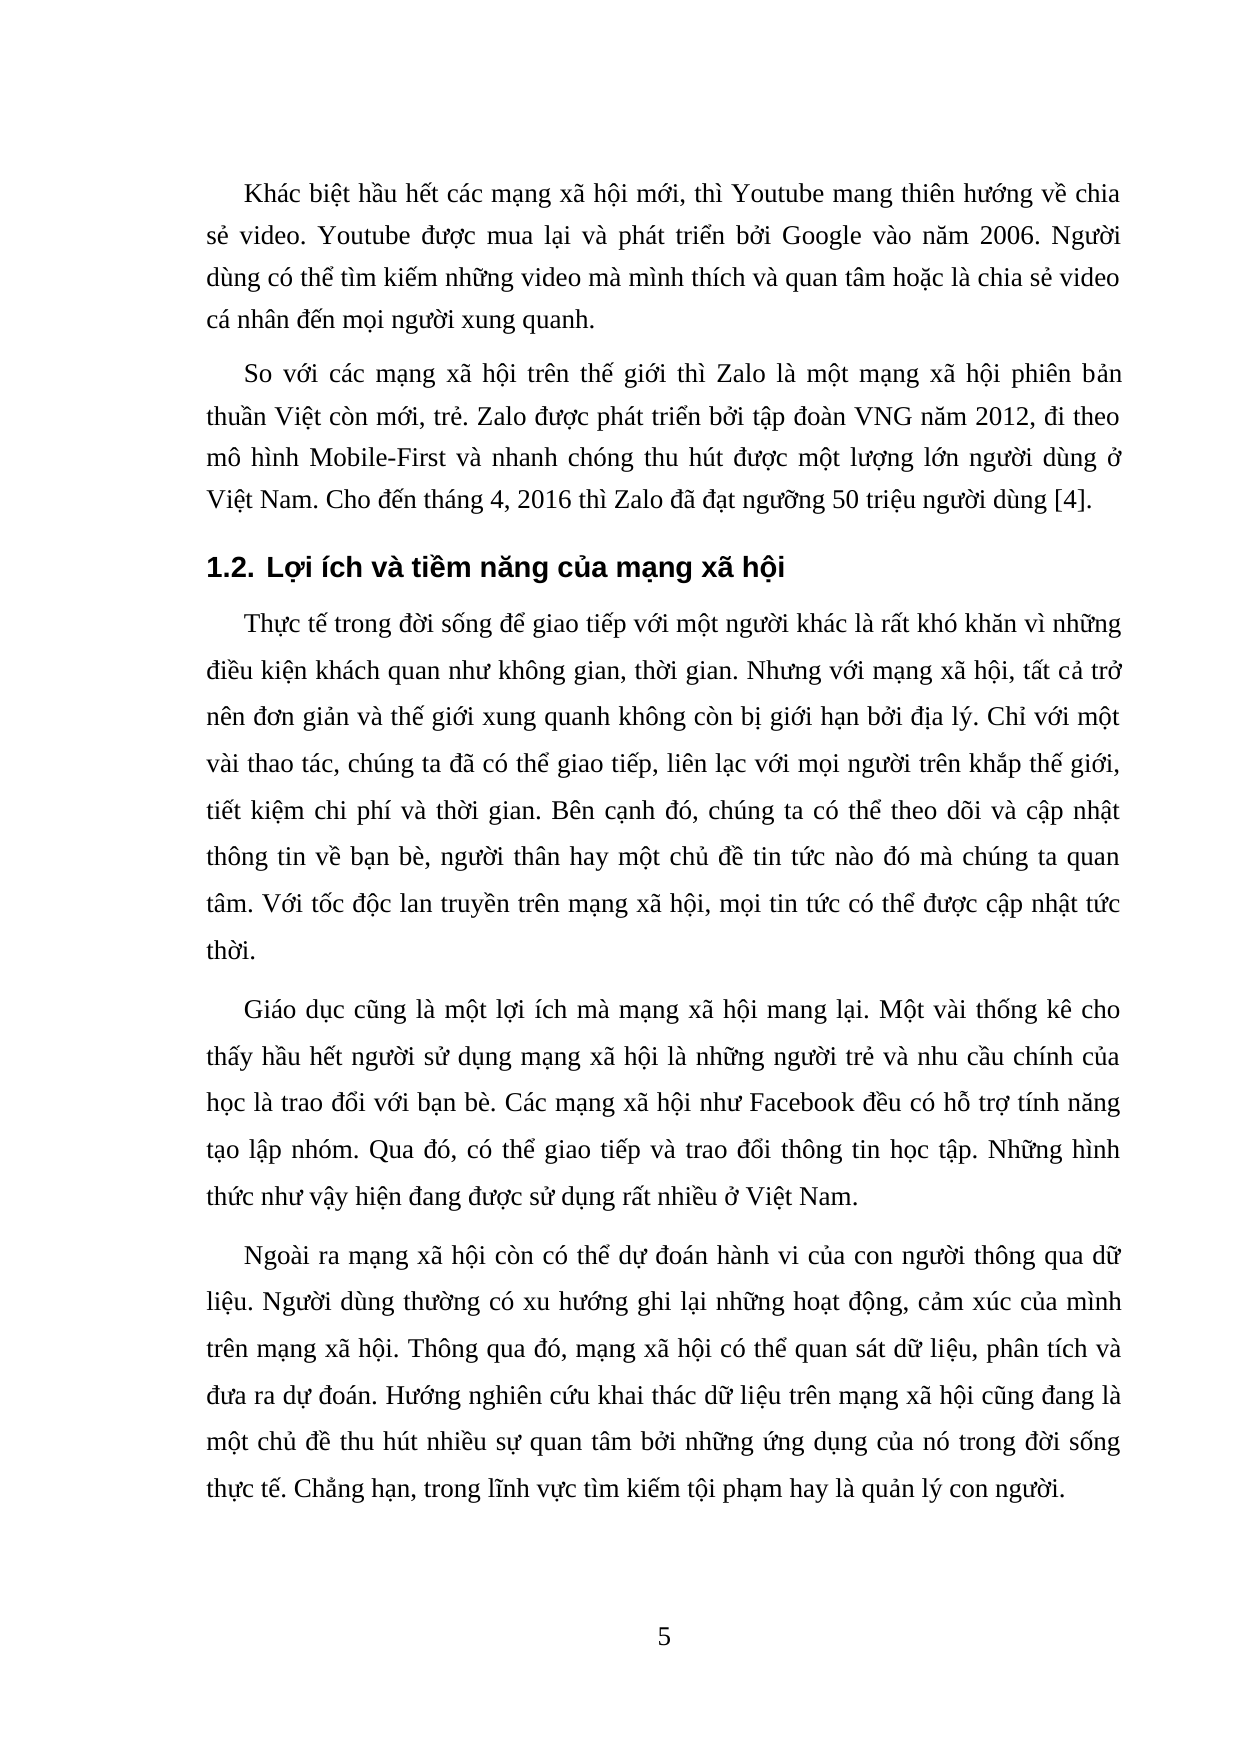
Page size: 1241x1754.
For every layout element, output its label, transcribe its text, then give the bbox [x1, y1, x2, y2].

text Ngoài ra mạng xã hội còn có thể dự đoán hành vi của con người thông qua dữ liệu. Người dùng thường có xu hướng ghi lại những hoạt động, cảm xúc của mình trên mạng xã hội. Thông qua đó, mạng xã hội có thể quan sát dữ liệu, phân tích và đưa ra dự đoán. Hướng nghiên cứu khai thác dữ liệu trên mạng xã hội cũng đang là một chủ đề thu hút nhiều sự quan tâm bởi những ứng dụng của nó trong đời sống thực tế. Chẳng hạn, trong lĩnh vực tìm kiếm tội phạm hay là quản lý con người. [206, 1239, 1122, 1503]
text Thực tế trong đời sống để giao tiếp với một người khác là rất khó khăn vì những điều kiện khách quan như không gian, thời gian. Nhưng với mạng xã hội, tất cả trở nên đơn giản và thế giới xung quanh không còn bị giới hạn bởi địa lý. Chỉ với một vài thao tác, chúng ta đã có thể giao tiếp, liên lạc với mọi người trên khắp thế giới, tiết kiệm chi phí và thời gian. Bên cạnh đó, chúng ta có thể theo dõi và cập nhật thông tin về bạn bè, người thân hay một chủ đề tin tức nào đó mà chúng ta quan tâm. Với tốc độc lan truyền trên mạng xã hội, mọi tin tức có thể được cập nhật tức thời. [206, 607, 1122, 965]
text Giáo dục cũng là một lợi ích mà mạng xã hội mang lại. Một vài thống kê cho thấy hầu hết người sử dụng mạng xã hội là những người trẻ và nhu cầu chính của học là trao đổi với bạn bè. Các mạng xã hội như Facebook đều có hỗ trợ tính năng tạo lập nhóm. Qua đó, có thể giao tiếp và trao đổi thông tin học tập. Những hình thức như vậy hiện đang được sử dụng rất nhiều ở Việt Nam. [206, 993, 1122, 1211]
text Khác biệt hầu hết các mạng xã hội mới, thì Youtube mang thiên hướng về chia sẻ video. Youtube được mua lại và phát triển bởi Google vào năm 2006. Người dùng có thể tìm kiếm những video mà mình thích và quan tâm hoặc là chia sẻ video cá nhân đến mọi người xung quanh. [206, 177, 1122, 334]
text So với các mạng xã hội trên thế giới thì Zalo là một mạng xã hội phiên bản thuần Việt còn mới, trẻ. Zalo được phát triển bởi tập đoàn VNG năm 2012, đi theo mô hình Mobile-First và nhanh chóng thu hút được một lượng lớn người dùng ở Việt Nam. Cho đến tháng 4, 2016 thì Zalo đã đạt ngưỡng 50 triệu người dùng. [206, 358, 1122, 515]
subtitle Lợi ích và tiềm năng của mạng xã hội [206, 551, 1122, 584]
